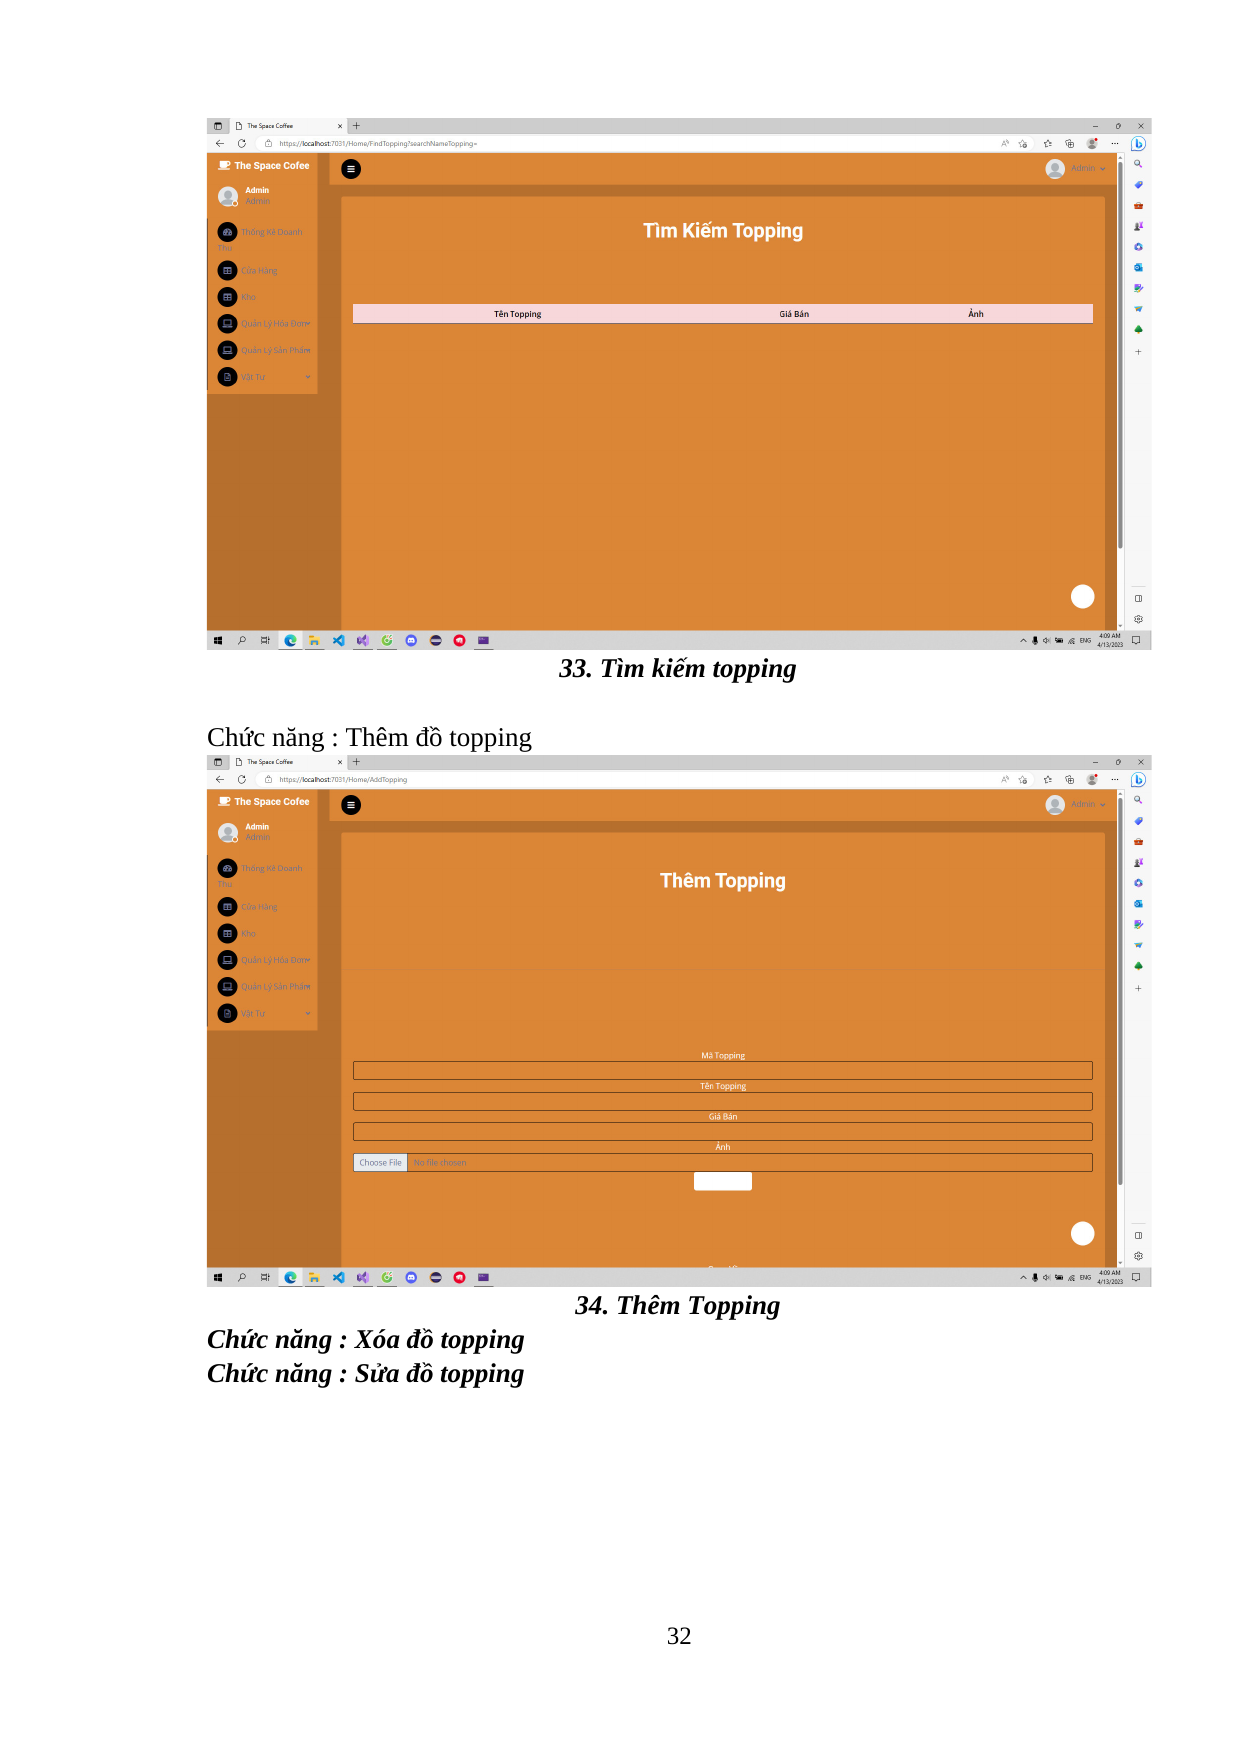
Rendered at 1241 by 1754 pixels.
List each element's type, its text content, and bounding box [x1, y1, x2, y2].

text Chức năng : Sửa đồ topping [207, 1357, 1152, 1389]
picture [206, 118, 1152, 650]
text 34. Thêm Topping [207, 1289, 1152, 1320]
text Chức năng : Thêm đồ topping [207, 721, 1152, 752]
picture [206, 755, 1152, 1287]
text 33. Tìm kiếm topping [207, 652, 1152, 683]
text Chức năng : Xóa đồ topping [207, 1323, 1152, 1354]
